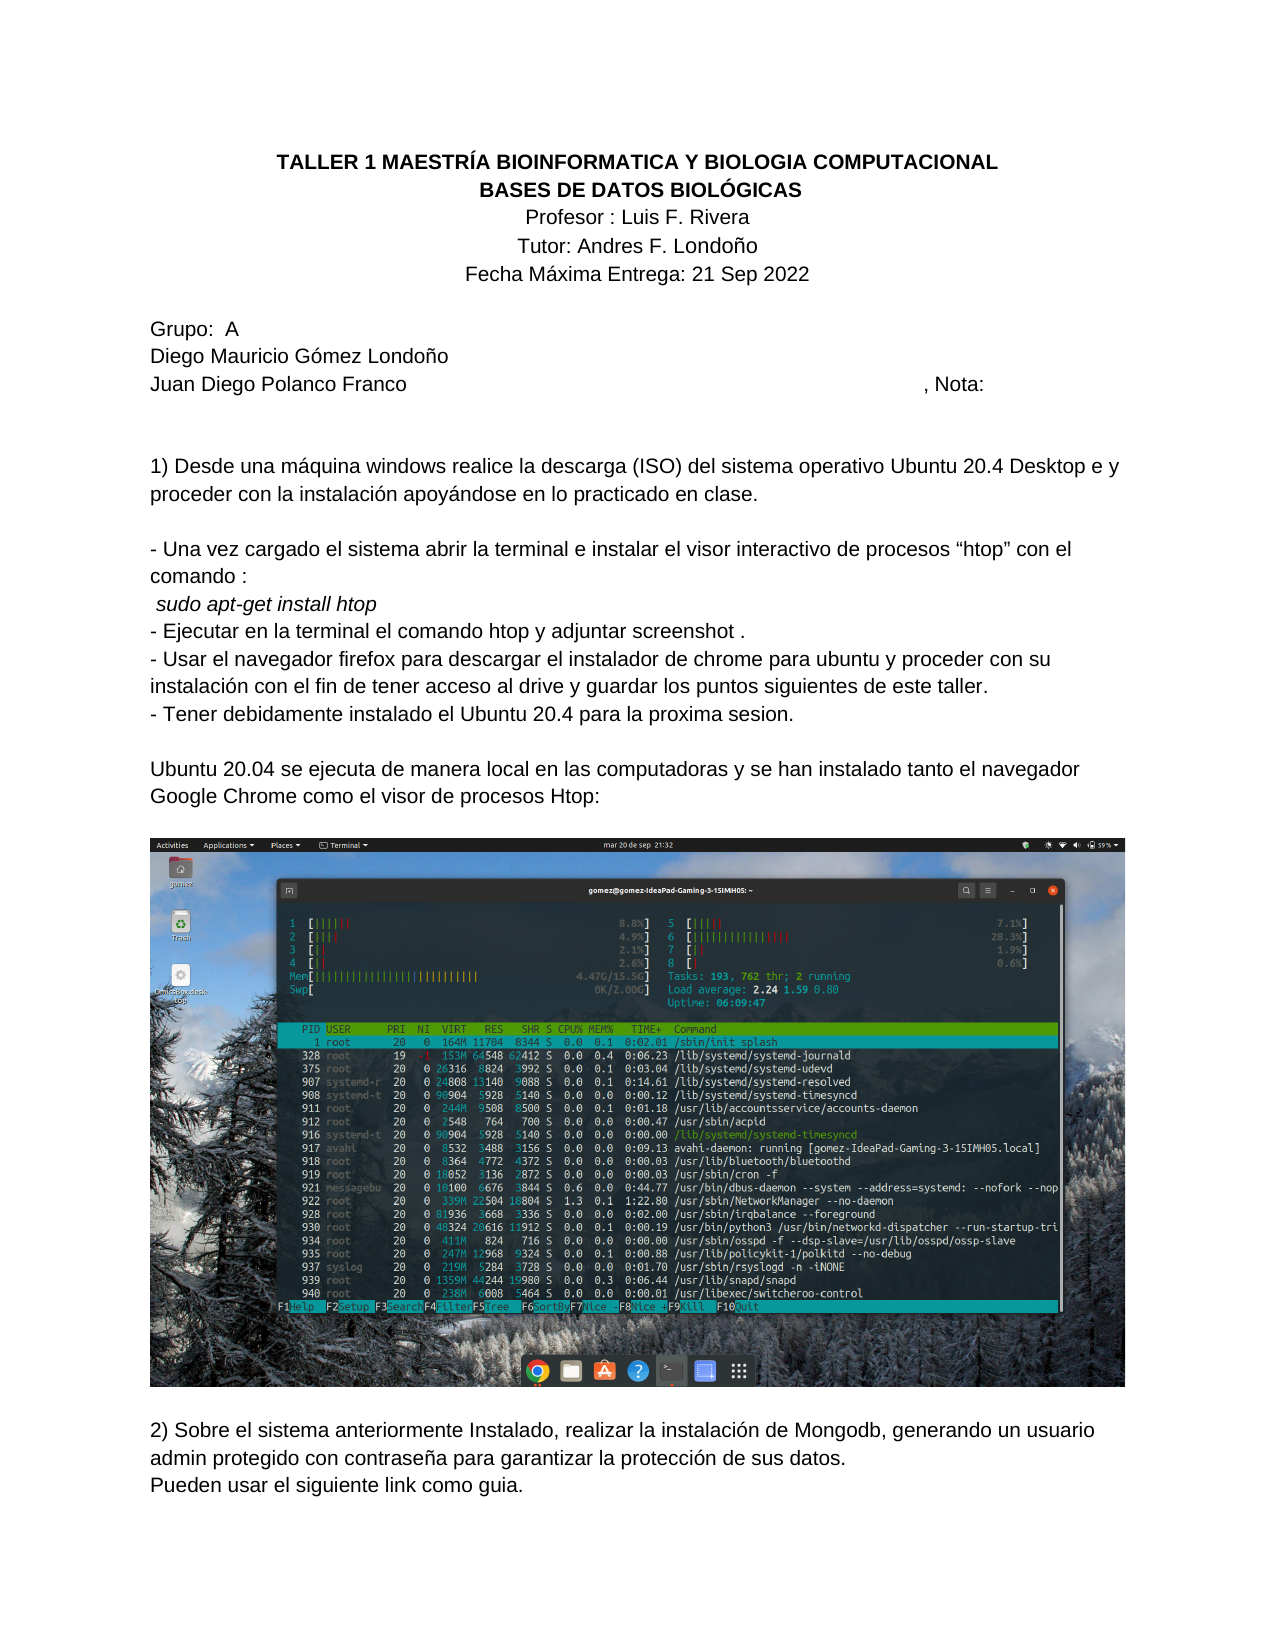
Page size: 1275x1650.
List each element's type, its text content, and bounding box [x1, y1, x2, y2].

text 1) Desde una máquina windows realice la descarga (ISO) del sistema operativo Ubuntu 20.4 Desktop e y proceder con la instalación apoyándose en lo practicado en clase. [150, 454, 1125, 505]
text Grupo: A [150, 316, 1125, 340]
text Fecha Máxima Entrega: 21 Sep 2022 [150, 261, 1125, 285]
text 2) Sobre el sistema anteriormente Instalado, realizar la instalación de Mongodb, generando un usuario admin protegido con contraseña para garantizar la protección de sus datos. [150, 1418, 1125, 1470]
text Juan Diego Polanco Franco , Nota: [150, 371, 1125, 395]
text Diego Mauricio Gómez Londoño [150, 344, 1125, 368]
text sudo apt-get install htop [150, 591, 1125, 615]
text - Una vez cargado el sistema abrir la terminal e instalar el visor interactivo de procesos “htop” con el comando : [150, 536, 1125, 588]
text - Ejecutar en la terminal el comando htop y adjuntar screenshot . [150, 619, 1125, 643]
text Pueden usar el siguiente link como guia. [150, 1473, 1125, 1497]
text TALLER 1 MAESTRÍA BIOINFORMATICA Y BIOLOGIA COMPUTACIONAL [150, 150, 1125, 174]
text Profesor : Luis F. Rivera [150, 205, 1125, 229]
text Tutor: Andres F. Londoño [150, 232, 1125, 258]
text Ubuntu 20.04 se ejecuta de manera local en las computadoras y se han instalado tanto el navegador Google Chrome como el visor de procesos Htop: [150, 756, 1125, 808]
text - Tener debidamente instalado el Ubuntu 20.4 para la proxima sesion. [150, 701, 1125, 725]
picture [150, 838, 1125, 1387]
text BASES DE DATOS BIOLÓGICAS [150, 177, 1125, 201]
text - Usar el navegador firefox para descargar el instalador de chrome para ubuntu y proceder con su instalación con el fin de tener acceso al drive y guardar los puntos siguientes de este taller. [150, 646, 1125, 698]
